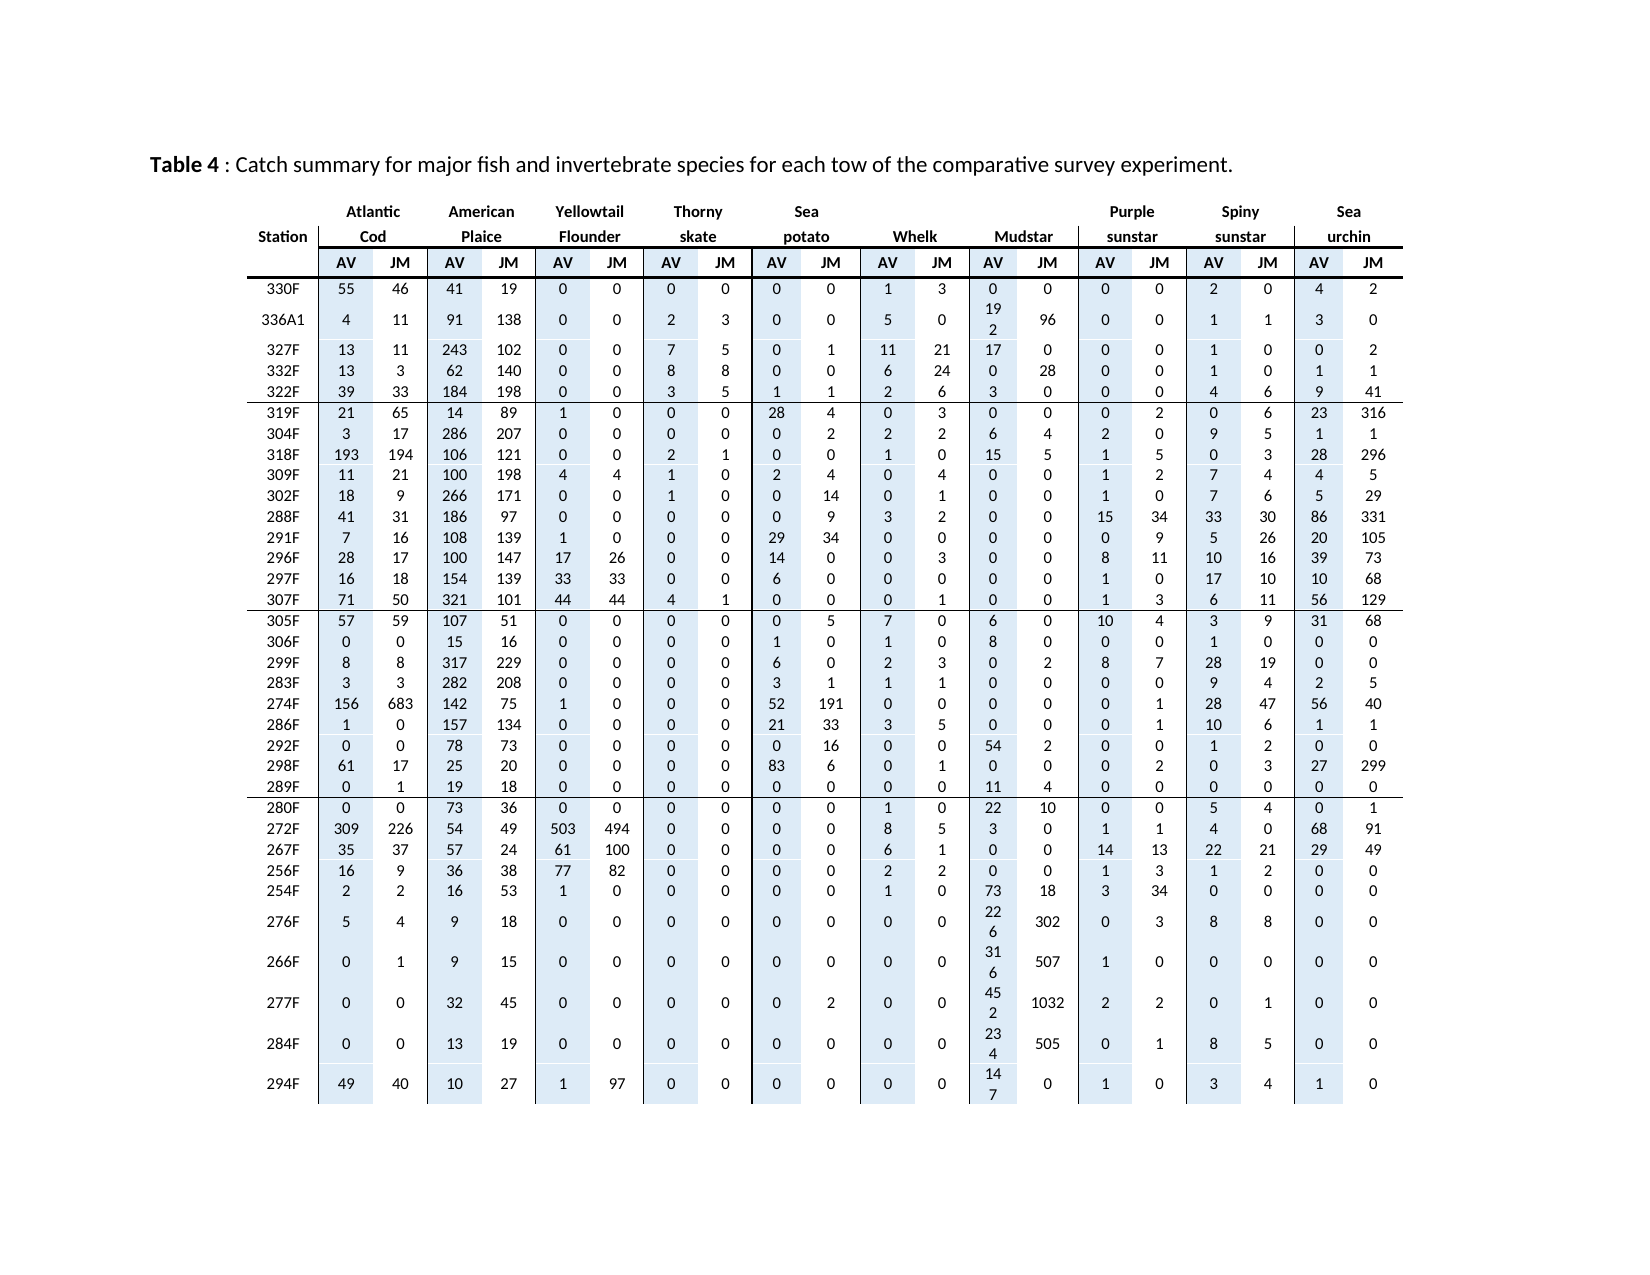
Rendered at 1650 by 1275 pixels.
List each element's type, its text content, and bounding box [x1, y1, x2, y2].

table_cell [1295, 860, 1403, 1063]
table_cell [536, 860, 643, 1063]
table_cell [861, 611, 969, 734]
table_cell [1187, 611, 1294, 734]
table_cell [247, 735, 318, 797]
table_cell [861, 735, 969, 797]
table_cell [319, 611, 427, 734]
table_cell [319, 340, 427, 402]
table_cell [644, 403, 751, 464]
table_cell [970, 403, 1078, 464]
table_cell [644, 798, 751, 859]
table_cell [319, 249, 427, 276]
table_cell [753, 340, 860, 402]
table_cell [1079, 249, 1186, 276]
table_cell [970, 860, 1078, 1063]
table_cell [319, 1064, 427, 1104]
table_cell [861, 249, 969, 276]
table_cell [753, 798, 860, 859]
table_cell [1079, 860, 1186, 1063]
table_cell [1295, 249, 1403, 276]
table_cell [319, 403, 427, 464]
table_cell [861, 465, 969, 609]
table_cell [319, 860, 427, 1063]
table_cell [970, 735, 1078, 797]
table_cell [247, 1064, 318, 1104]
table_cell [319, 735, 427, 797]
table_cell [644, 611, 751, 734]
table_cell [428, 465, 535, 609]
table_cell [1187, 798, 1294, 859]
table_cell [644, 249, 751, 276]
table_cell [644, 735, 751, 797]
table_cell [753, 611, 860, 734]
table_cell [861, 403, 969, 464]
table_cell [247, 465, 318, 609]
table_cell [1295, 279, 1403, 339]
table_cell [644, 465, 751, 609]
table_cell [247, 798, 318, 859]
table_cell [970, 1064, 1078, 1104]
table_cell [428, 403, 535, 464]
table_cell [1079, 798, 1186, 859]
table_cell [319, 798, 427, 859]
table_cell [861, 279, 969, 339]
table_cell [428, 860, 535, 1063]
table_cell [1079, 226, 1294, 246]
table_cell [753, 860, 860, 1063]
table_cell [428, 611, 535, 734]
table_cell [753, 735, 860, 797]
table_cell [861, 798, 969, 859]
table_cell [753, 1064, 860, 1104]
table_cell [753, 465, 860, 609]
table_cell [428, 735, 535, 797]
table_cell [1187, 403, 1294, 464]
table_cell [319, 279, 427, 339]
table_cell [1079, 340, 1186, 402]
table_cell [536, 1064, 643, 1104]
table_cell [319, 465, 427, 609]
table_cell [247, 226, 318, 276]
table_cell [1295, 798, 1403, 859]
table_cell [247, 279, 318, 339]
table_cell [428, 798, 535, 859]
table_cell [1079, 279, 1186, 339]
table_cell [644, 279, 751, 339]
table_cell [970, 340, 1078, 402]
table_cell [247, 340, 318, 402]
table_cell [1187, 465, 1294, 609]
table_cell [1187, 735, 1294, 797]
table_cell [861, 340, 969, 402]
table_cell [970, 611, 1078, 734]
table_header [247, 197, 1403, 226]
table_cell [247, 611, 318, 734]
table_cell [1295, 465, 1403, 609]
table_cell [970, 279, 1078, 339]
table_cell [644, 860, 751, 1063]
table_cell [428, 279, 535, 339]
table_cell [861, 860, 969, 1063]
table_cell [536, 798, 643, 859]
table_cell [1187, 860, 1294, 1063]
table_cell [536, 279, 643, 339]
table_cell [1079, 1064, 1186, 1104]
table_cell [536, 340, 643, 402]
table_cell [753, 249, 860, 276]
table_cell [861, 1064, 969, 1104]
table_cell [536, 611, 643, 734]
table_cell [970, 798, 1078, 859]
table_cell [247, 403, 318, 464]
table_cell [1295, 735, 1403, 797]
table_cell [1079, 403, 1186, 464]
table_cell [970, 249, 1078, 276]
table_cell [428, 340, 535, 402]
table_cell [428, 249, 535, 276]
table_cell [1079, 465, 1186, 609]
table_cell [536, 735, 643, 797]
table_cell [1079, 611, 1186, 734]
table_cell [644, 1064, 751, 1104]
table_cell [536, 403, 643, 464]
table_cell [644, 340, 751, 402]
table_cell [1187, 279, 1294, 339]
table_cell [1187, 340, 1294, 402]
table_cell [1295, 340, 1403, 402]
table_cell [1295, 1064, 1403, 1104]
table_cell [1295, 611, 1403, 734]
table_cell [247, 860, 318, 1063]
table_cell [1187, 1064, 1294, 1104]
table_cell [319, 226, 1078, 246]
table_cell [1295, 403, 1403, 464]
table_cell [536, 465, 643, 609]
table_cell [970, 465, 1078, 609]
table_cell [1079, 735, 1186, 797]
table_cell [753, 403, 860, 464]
text Table 4 : Catch summary for major fish and invertebrate species for each tow of the comparative survey experiment. [150, 150, 1500, 178]
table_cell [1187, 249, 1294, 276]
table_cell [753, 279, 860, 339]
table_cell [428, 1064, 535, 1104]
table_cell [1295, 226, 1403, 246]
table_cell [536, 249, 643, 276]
